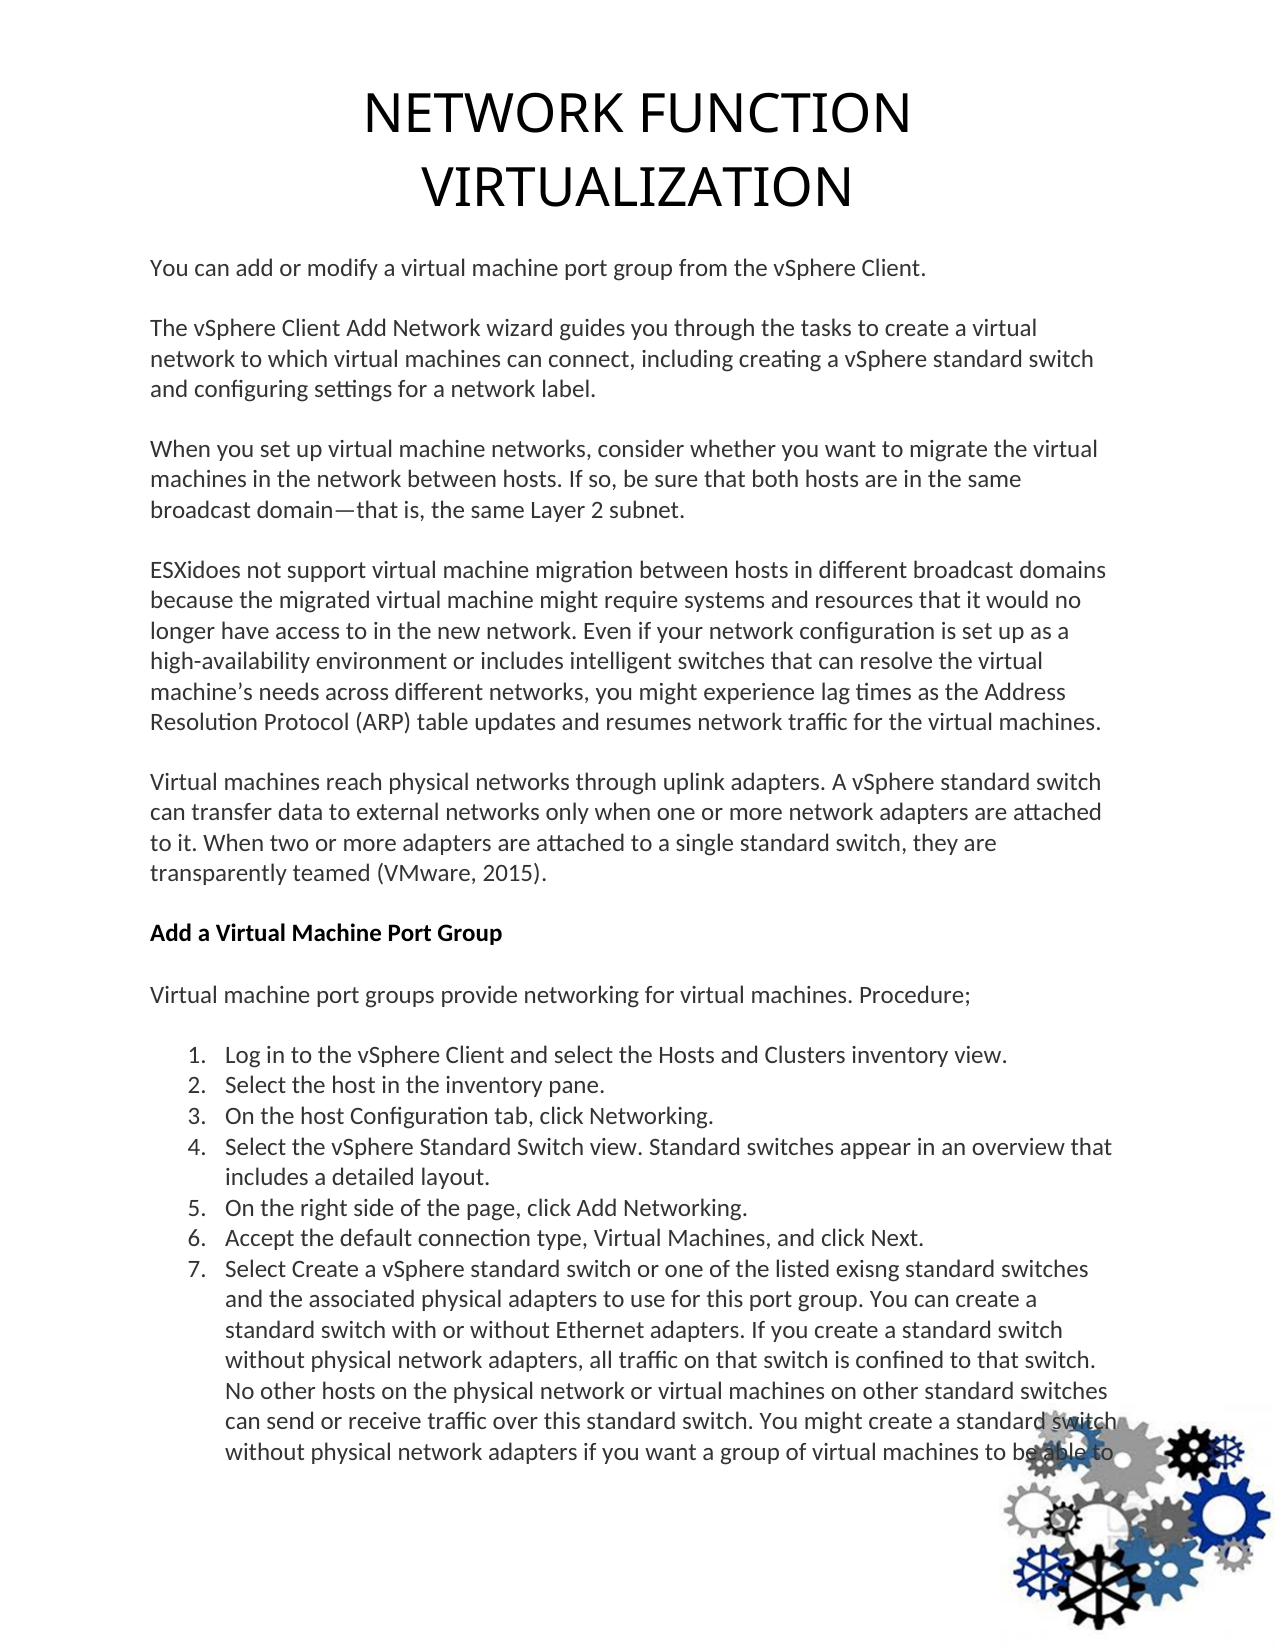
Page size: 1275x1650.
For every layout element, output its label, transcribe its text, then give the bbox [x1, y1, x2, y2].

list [187, 1253, 1125, 1466]
text Virtual machines reach physical networks through uplink adapters. A vSphere standard switch can transfer data to external networks only when one or more network adapters are attached to it. When two or more adapters are attached to a single standard switch, they are transparently teamed (VMware, 2015). [150, 766, 1125, 888]
list On the host Configuration tab, click Networking. [187, 1100, 1125, 1131]
picture [999, 1394, 1275, 1649]
list Accept the default connection type, Virtual Machines, and click Next. [187, 1222, 1125, 1253]
text You can add or modify a virtual machine port group from the vSphere Client. [150, 253, 1125, 283]
text Virtual machine port groups provide networking for virtual machines. Procedure; [150, 979, 1125, 1010]
text When you set up virtual machine networks, consider whether you want to migrate the virtual machines in the network between hosts. If so, be sure that both hosts are in the same broadcast domain—that is, the same Layer 2 subnet. [150, 433, 1125, 524]
list Select the vSphere Standard Switch view. Standard switches appear in an overview that includes a detailed layout. [187, 1131, 1125, 1192]
subtitle Add a Virtual Machine Port Group [150, 917, 1125, 948]
list On the right side of the page, click Add Networking. [187, 1192, 1125, 1222]
text The vSphere Client Add Network wizard guides you through the tasks to create a virtual network to which virtual machines can connect, including creating a vSphere standard switch and configuring settings for a network label. [150, 312, 1125, 404]
text ESXidoes not support virtual machine migration between hosts in different broadcast domains because the migrated virtual machine might require systems and resources that it would no longer have access to in the new network. Even if your network configuration is set up as a high-availability environment or includes intelligent switches that can resolve the virtual machine’s needs across different networks, you might experience lag times as the Address Resolution Protocol (ARP) table updates and resumes network traffic for the virtual machines. [150, 554, 1125, 737]
list Select the host in the inventory pane. [187, 1069, 1125, 1100]
list Log in to the vSphere Client and select the Hosts and Clusters inventory view. [187, 1039, 1125, 1069]
